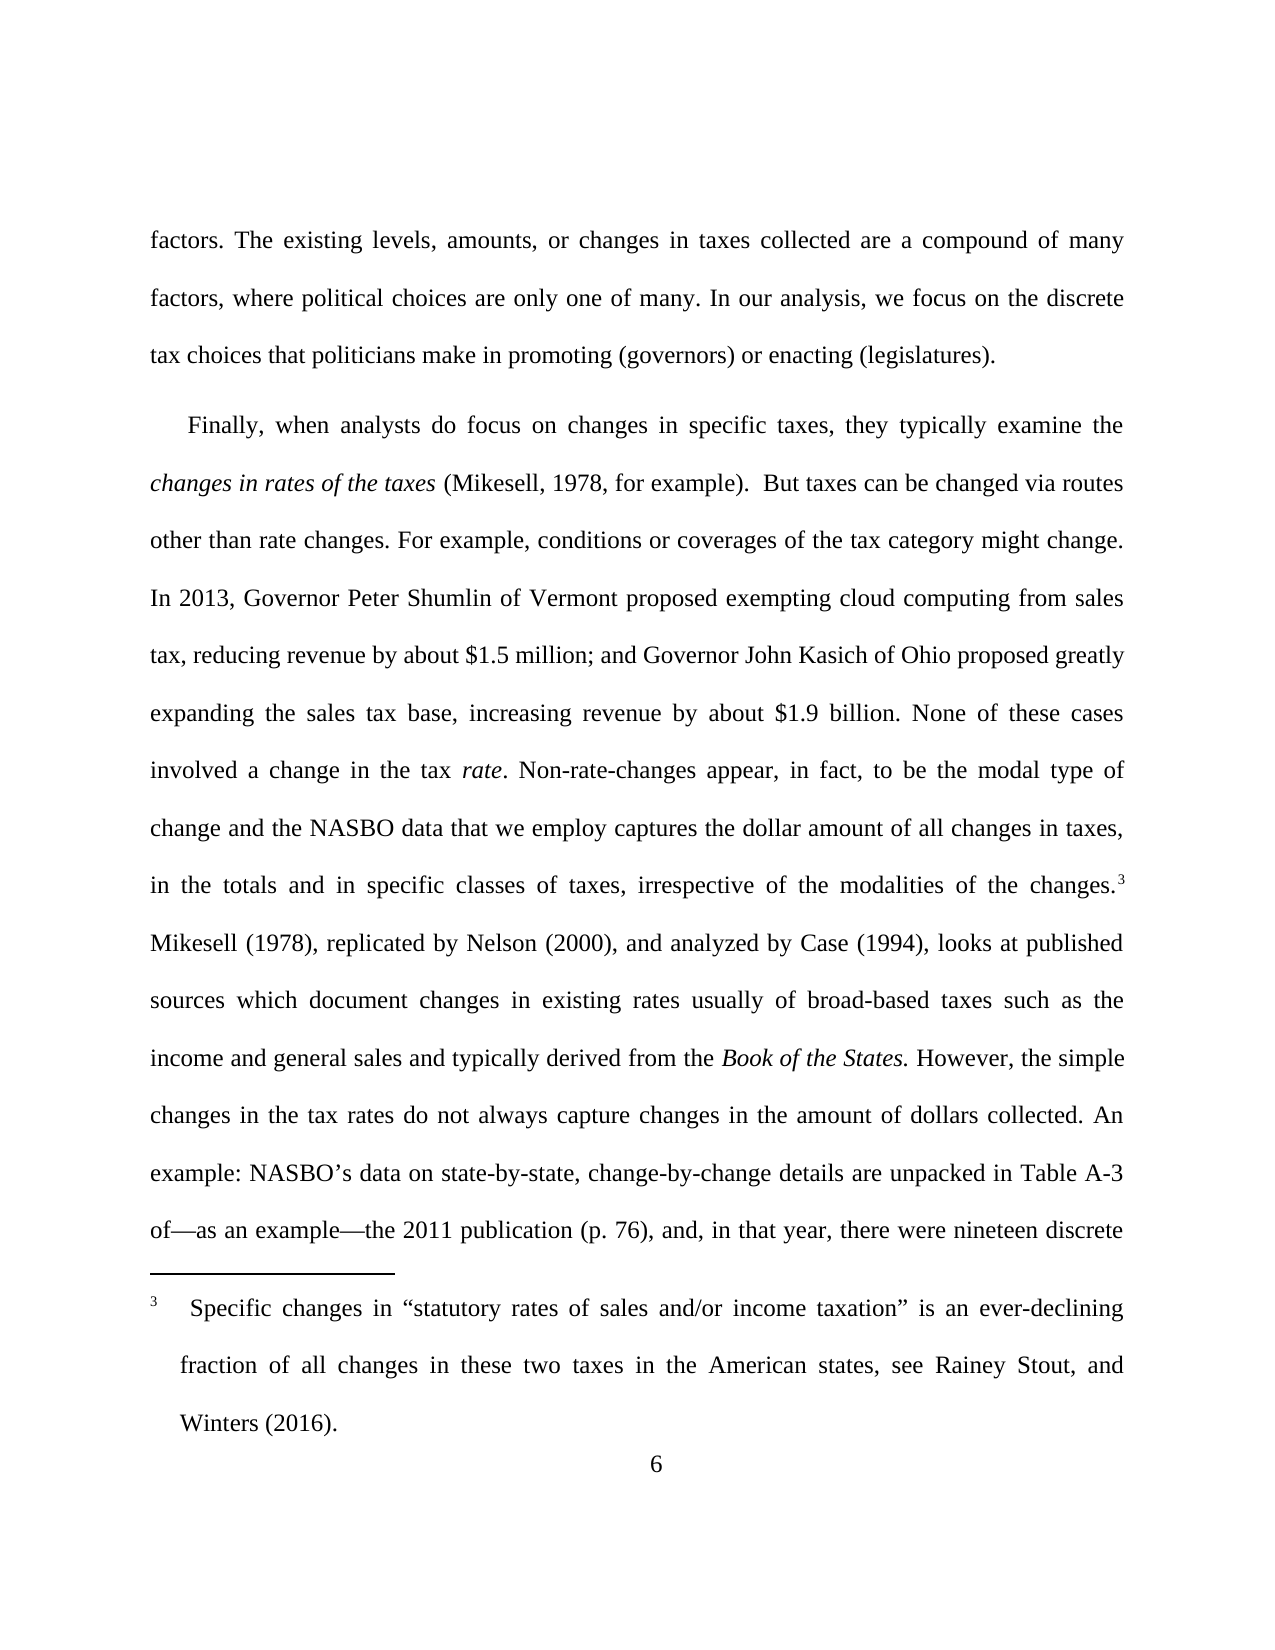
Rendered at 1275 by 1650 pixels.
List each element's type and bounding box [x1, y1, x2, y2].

text [150, 411, 1125, 1244]
text [150, 226, 1125, 369]
